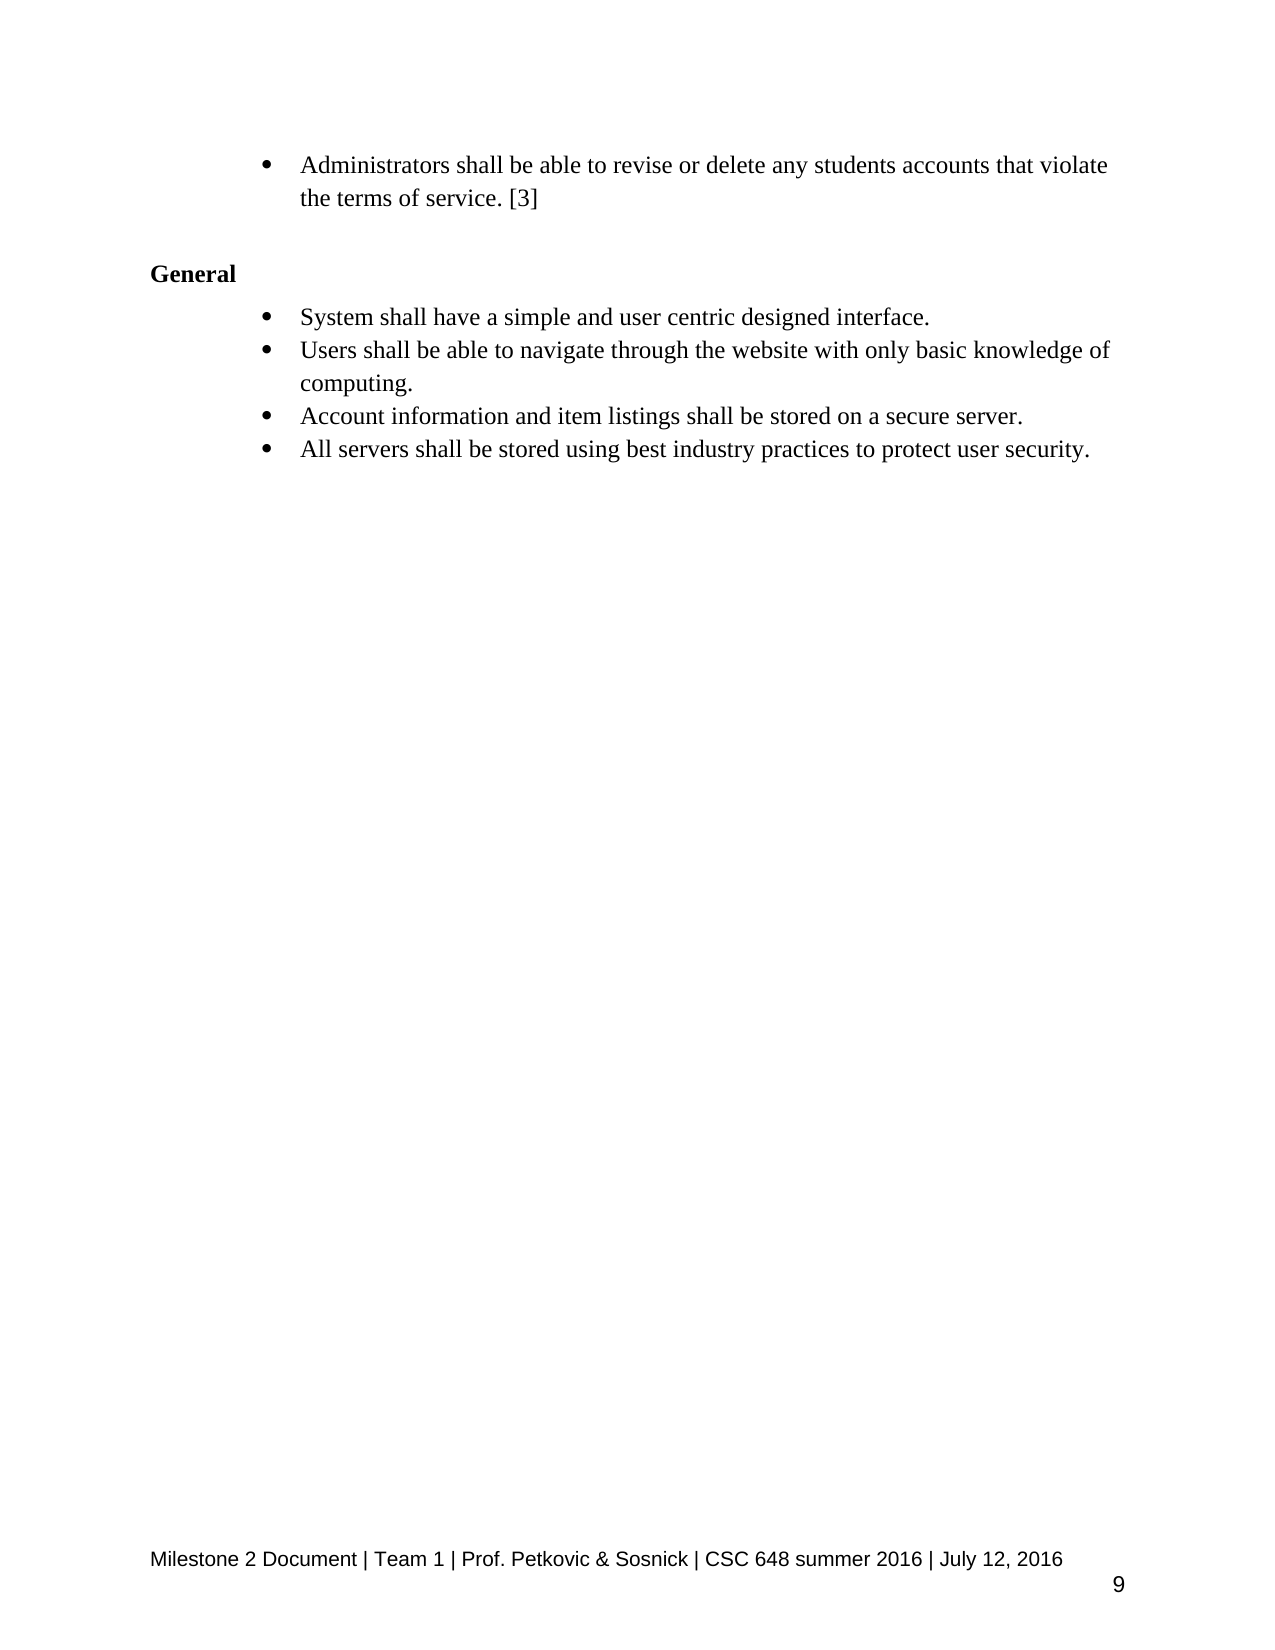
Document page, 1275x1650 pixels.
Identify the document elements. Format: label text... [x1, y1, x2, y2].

list System shall have a simple and user centric designed interface. [262, 302, 1125, 331]
list Account information and item listings shall be stored on a secure server. [262, 401, 1125, 430]
list All servers shall be stored using best industry practices to protect user security. [262, 434, 1125, 463]
list Users shall be able to navigate through the website with only basic knowledge of computing. [262, 335, 1125, 397]
text General [150, 259, 1125, 288]
list Administrators shall be able to revise or delete any students accounts that violate the terms of service. [3] [262, 150, 1125, 212]
